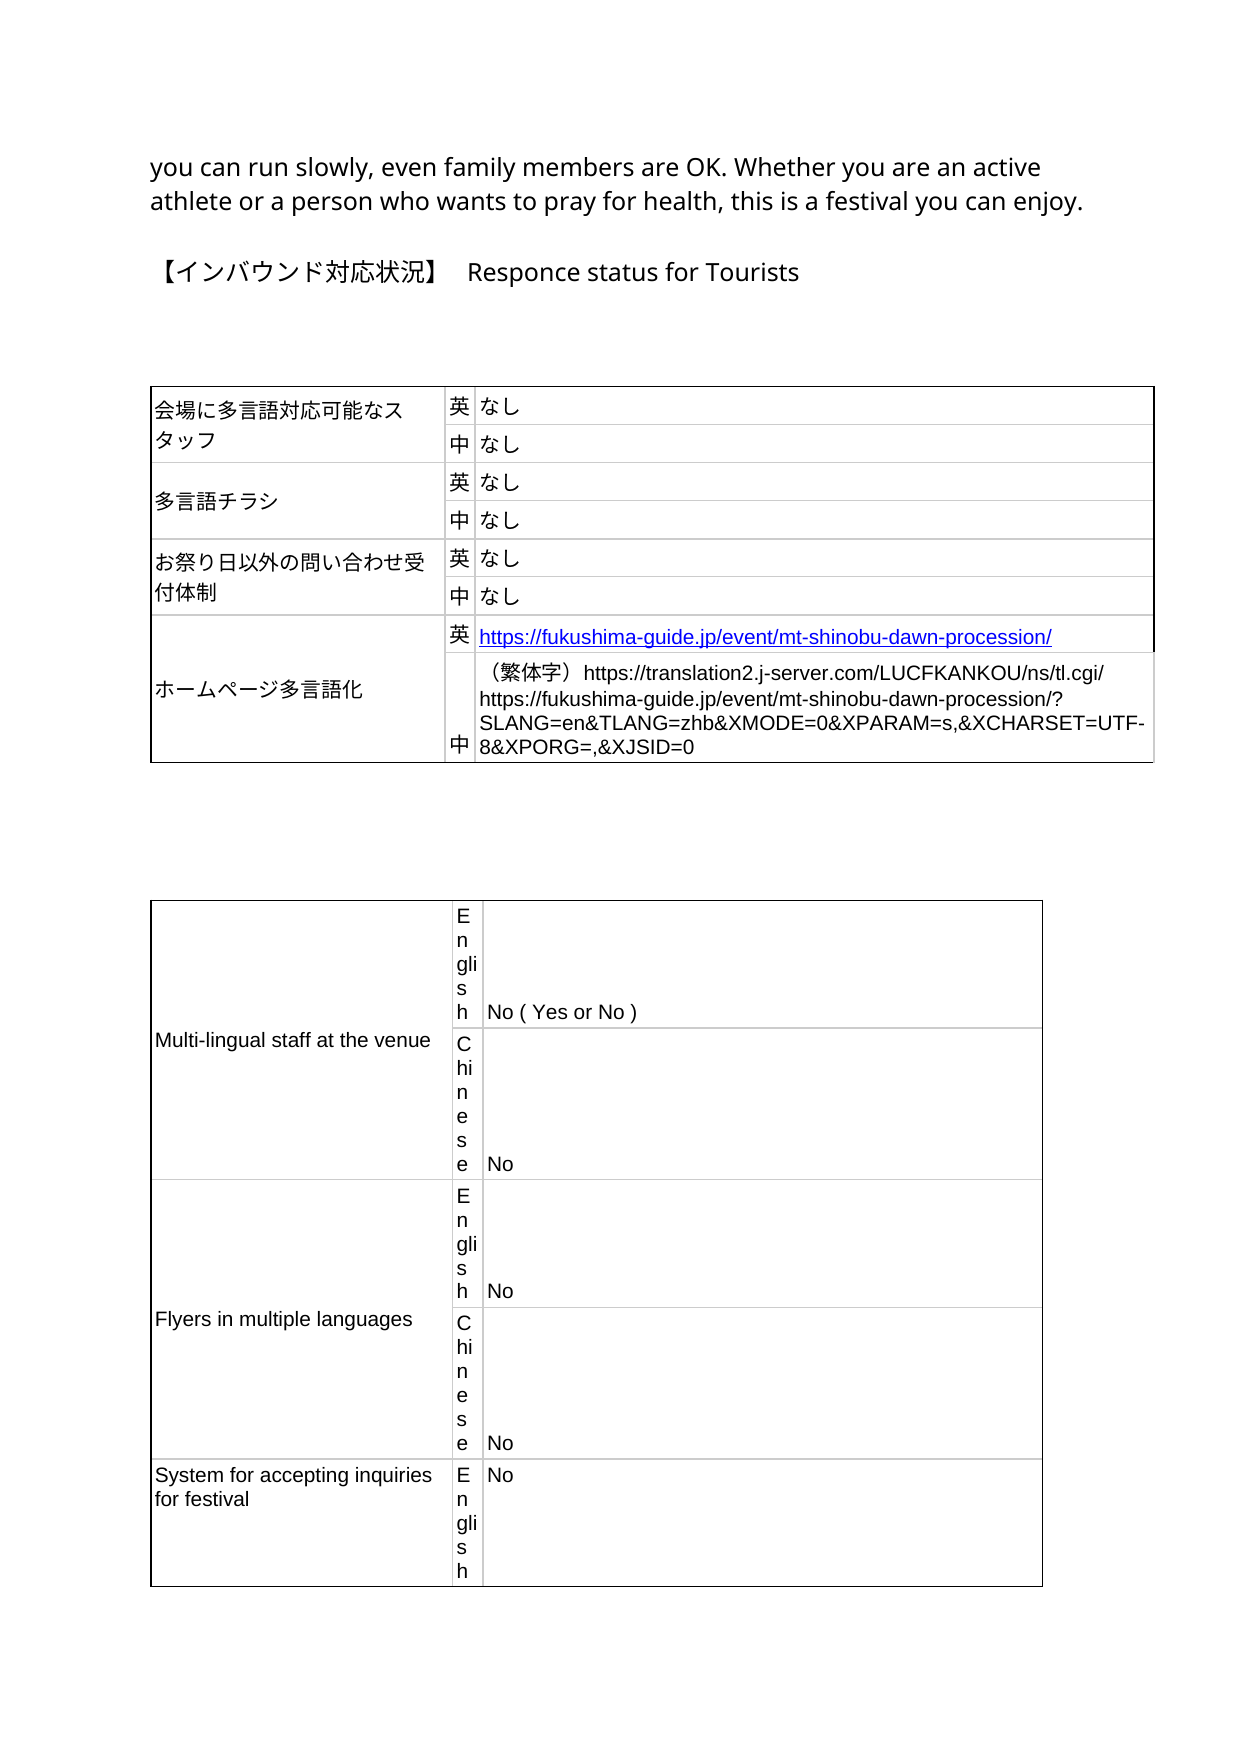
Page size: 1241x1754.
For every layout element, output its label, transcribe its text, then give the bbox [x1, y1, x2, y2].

table_cell No [484, 1180, 1042, 1306]
table_cell お祭り日以外の問い合わせ受付体制 [152, 540, 444, 614]
table_cell なし [476, 577, 1153, 614]
table_header 英 [446, 387, 474, 424]
table_cell ホームページ多言語化 [152, 616, 444, 762]
table_header 会場に多言語対応可能なスタッフ [152, 387, 444, 462]
table_cell （繁体字）https://translation2.j-server.com/LUCFKANKOU/ns/tl.cgi/https://fukushima-guide.jp/event/mt-shinobu-dawn-procession/?SLANG=en&TLANG=zhb&XMODE=0&XPARAM=s,&XCHARSET=UTF-8&XPORG=,&XJSID=0 [476, 653, 1153, 762]
table_cell 中 [446, 425, 474, 462]
table_cell 中 [446, 577, 474, 614]
table_cell Chinese [453, 1029, 482, 1179]
table_cell Chinese [453, 1308, 482, 1458]
table_header English [453, 901, 482, 1027]
table_cell 中 [446, 653, 474, 762]
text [150, 150, 1090, 218]
table_cell なし [476, 463, 1153, 500]
table_cell 英 [446, 540, 474, 576]
table_cell なし [476, 425, 1153, 462]
table_cell 英 [446, 463, 474, 500]
table_cell なし [476, 540, 1153, 576]
table_header No ( Yes or No ) [484, 901, 1042, 1027]
table_cell Flyers in multiple languages [152, 1180, 452, 1458]
text 【インバウンド対応状況】 Responce status for Tourists [150, 252, 1090, 288]
table_cell English [453, 1180, 482, 1306]
table_cell https://fukushima-guide.jp/event/mt-shinobu-dawn-procession/ [476, 616, 1153, 652]
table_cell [152, 1460, 452, 1586]
table_cell No [484, 1460, 1042, 1586]
table_cell なし [476, 501, 1153, 538]
table_cell No [484, 1308, 1042, 1458]
table_header なし [476, 387, 1153, 424]
table_cell 中 [446, 501, 474, 538]
table_header Multi-lingual staff at the venue [152, 901, 452, 1179]
table_cell 多言語チラシ [152, 463, 444, 538]
table_cell 英 [446, 616, 474, 652]
table_cell English [453, 1460, 482, 1586]
table_cell No [484, 1029, 1042, 1179]
